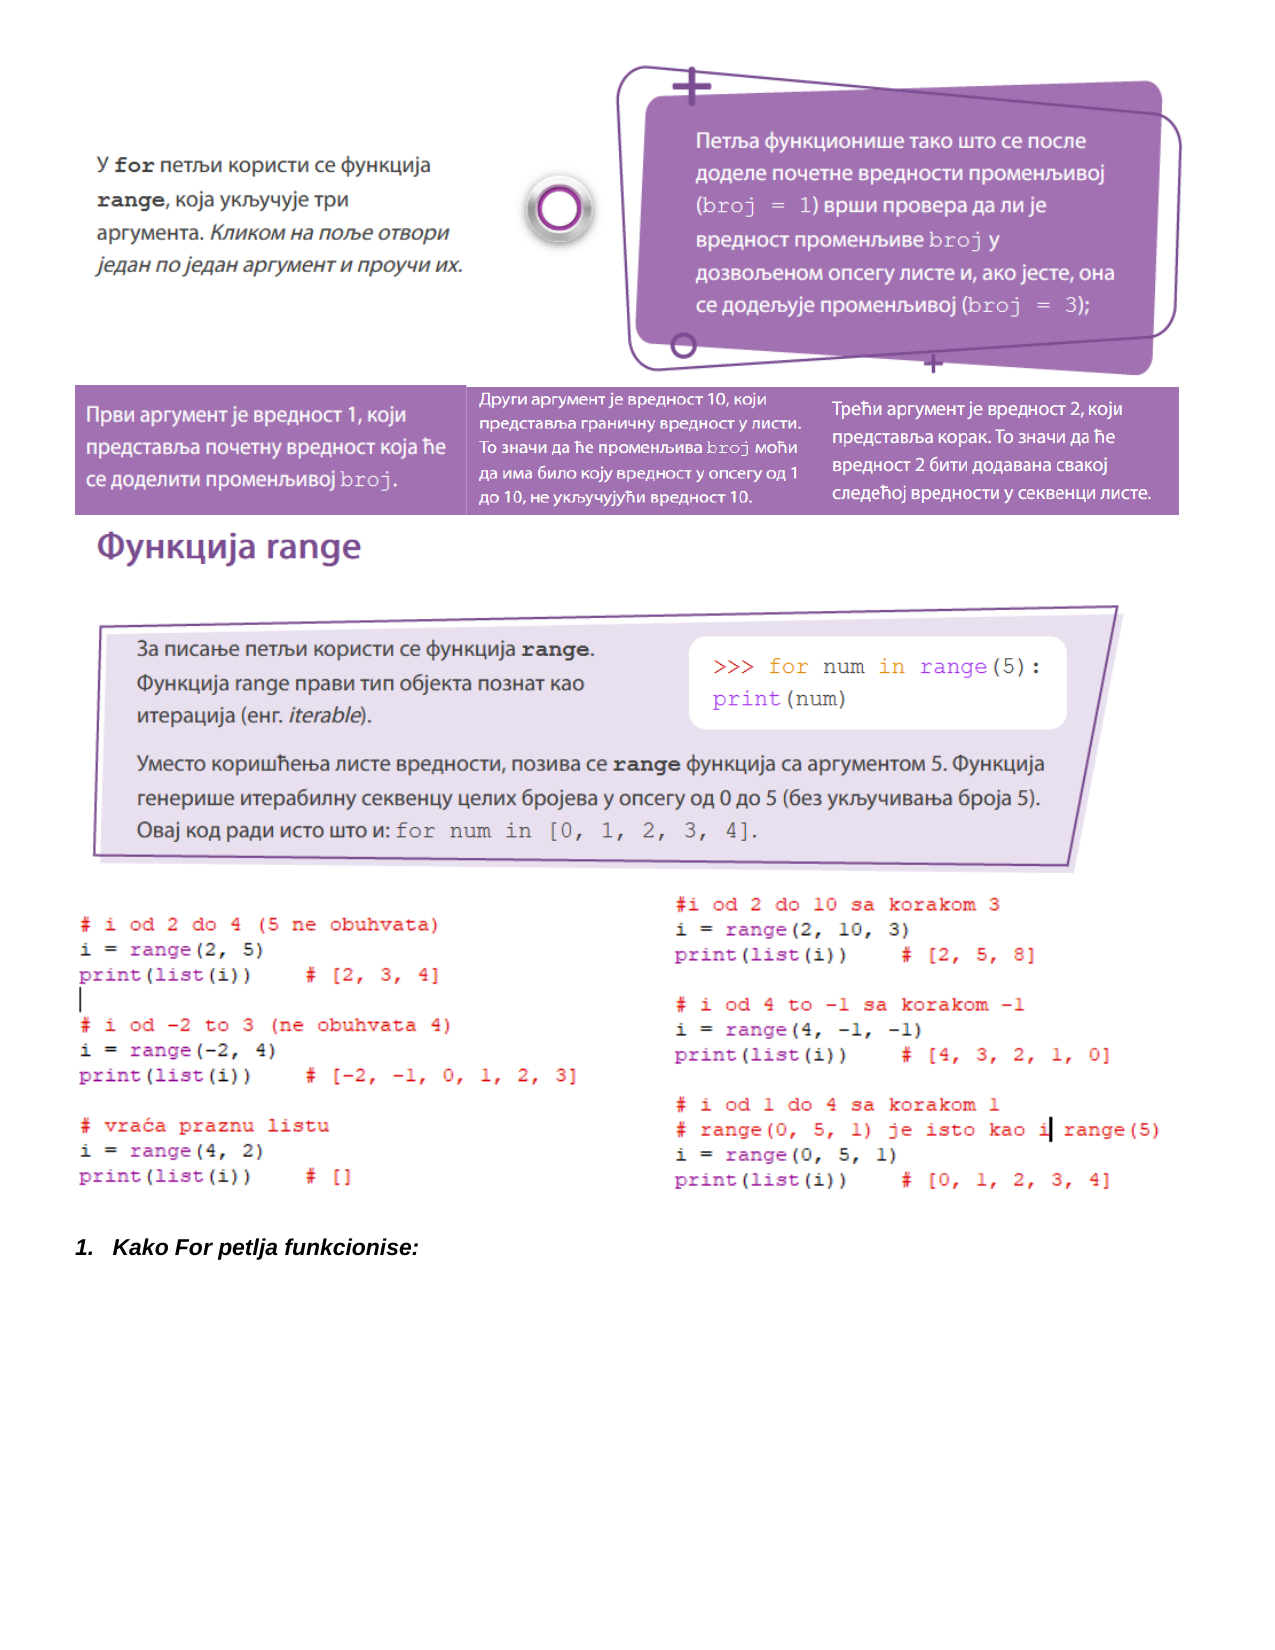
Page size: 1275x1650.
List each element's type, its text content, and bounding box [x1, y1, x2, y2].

picture [75, 518, 1200, 882]
picture [75, 28, 1200, 382]
list Kako For petlja funkcionise: [75, 1234, 1200, 1261]
picture [75, 915, 599, 1201]
picture [669, 892, 1181, 1211]
picture [75, 385, 1179, 515]
